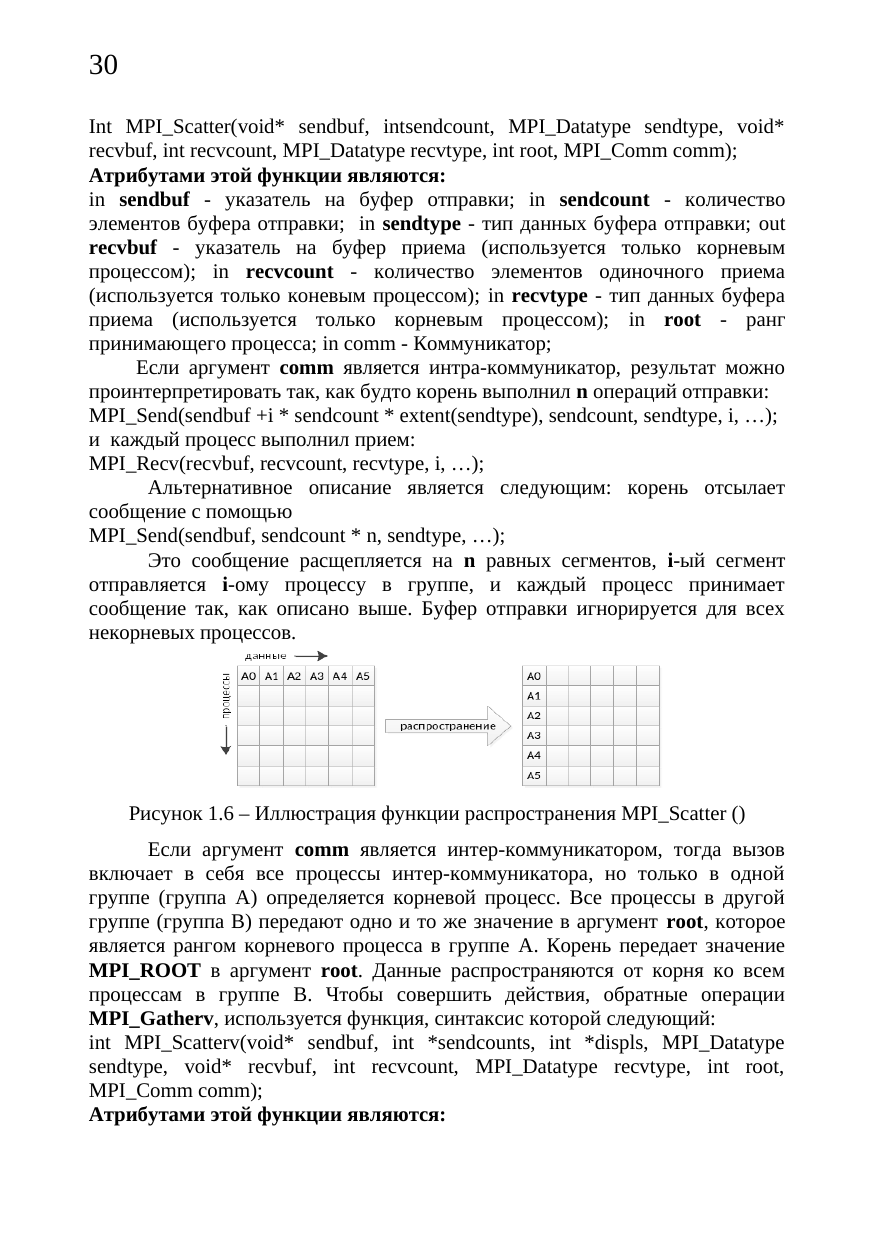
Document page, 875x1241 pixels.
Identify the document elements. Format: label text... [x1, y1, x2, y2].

text Альтернативное описание является следующим: корень отсылает сообщение с помощью [89, 475, 785, 523]
text MPI_Send(sendbuf +i * sendcount * extent(sendtype), sendcount, sendtype, i, …); [89, 403, 785, 427]
text Int MPI_Scatter(void* sendbuf, intsendcount, MPI_Datatype sendtype, void* recvbuf, int recvcount, MPI_Datatype recvtype, int root, MPI_Comm comm); [89, 114, 785, 162]
text Атрибутами этой функции являются: [89, 162, 785, 187]
text int MPI_Scatterv(void* sendbuf, int *sendcounts, int *displs, MPI_Datatype sendtype, void* recvbuf, int recvcount, MPI_Datatype recvtype, int root, MPI_Comm comm); [89, 1030, 785, 1102]
text Если аргумент comm является интра-коммуникатор, результат можно проинтерпретировать так, как будто корень выполнил n операций отправки: [89, 355, 785, 403]
text и каждый процесс выполнил прием: [89, 427, 785, 451]
text Это сообщение расщепляется на n равных сегментов, i-ый сегмент отправляется i-ому процессу в группе, и каждый процесс принимает сообщение так, как описано выше. Буфер отправки игнорируется для всех некорневых процессов. [89, 547, 785, 644]
text MPI_Recv(recvbuf, recvcount, recvtype, i, …); [89, 451, 785, 475]
text Если аргумент comm является интер-коммуникатором, тогда вызов включает в себя все процессы интер-коммуникатора, но только в одной группе (группа A) определяется корневой процесс. Все процессы в другой группе (группа B) передают одно и то же значение в аргумент root, которое является рангом корневого процесса в группе A. Корень передает значение MPI_ROOT в аргумент root. Данные распространяются от корня ко всем процессам в группе B. Чтобы совершить действия, обратные операции MPI_Gatherv, используется функция, синтаксис которой следующий: [89, 837, 785, 1030]
text Атрибутами этой функции являются: [89, 1102, 785, 1126]
text Рисунок 1.6 – Иллюстрация функции распространения MPI_Scatter () [89, 801, 785, 825]
text MPI_Send(sendbuf, sendcount * n, sendtype, …); [89, 523, 785, 547]
text in sendbuf - указатель на буфер отправки; in sendcount - количество элементов буфера отправки; in sendtype - тип данных буфера отправки; out recvbuf - указатель на буфер приема (используется только корневым процессом); in recvcount - количество элементов одиночного приема (используется только коневым процессом); in recvtype - тип данных буфера приема (используется только корневым процессом); in root - ранг принимающего процесса; in comm - Коммуникатор; [89, 187, 785, 355]
